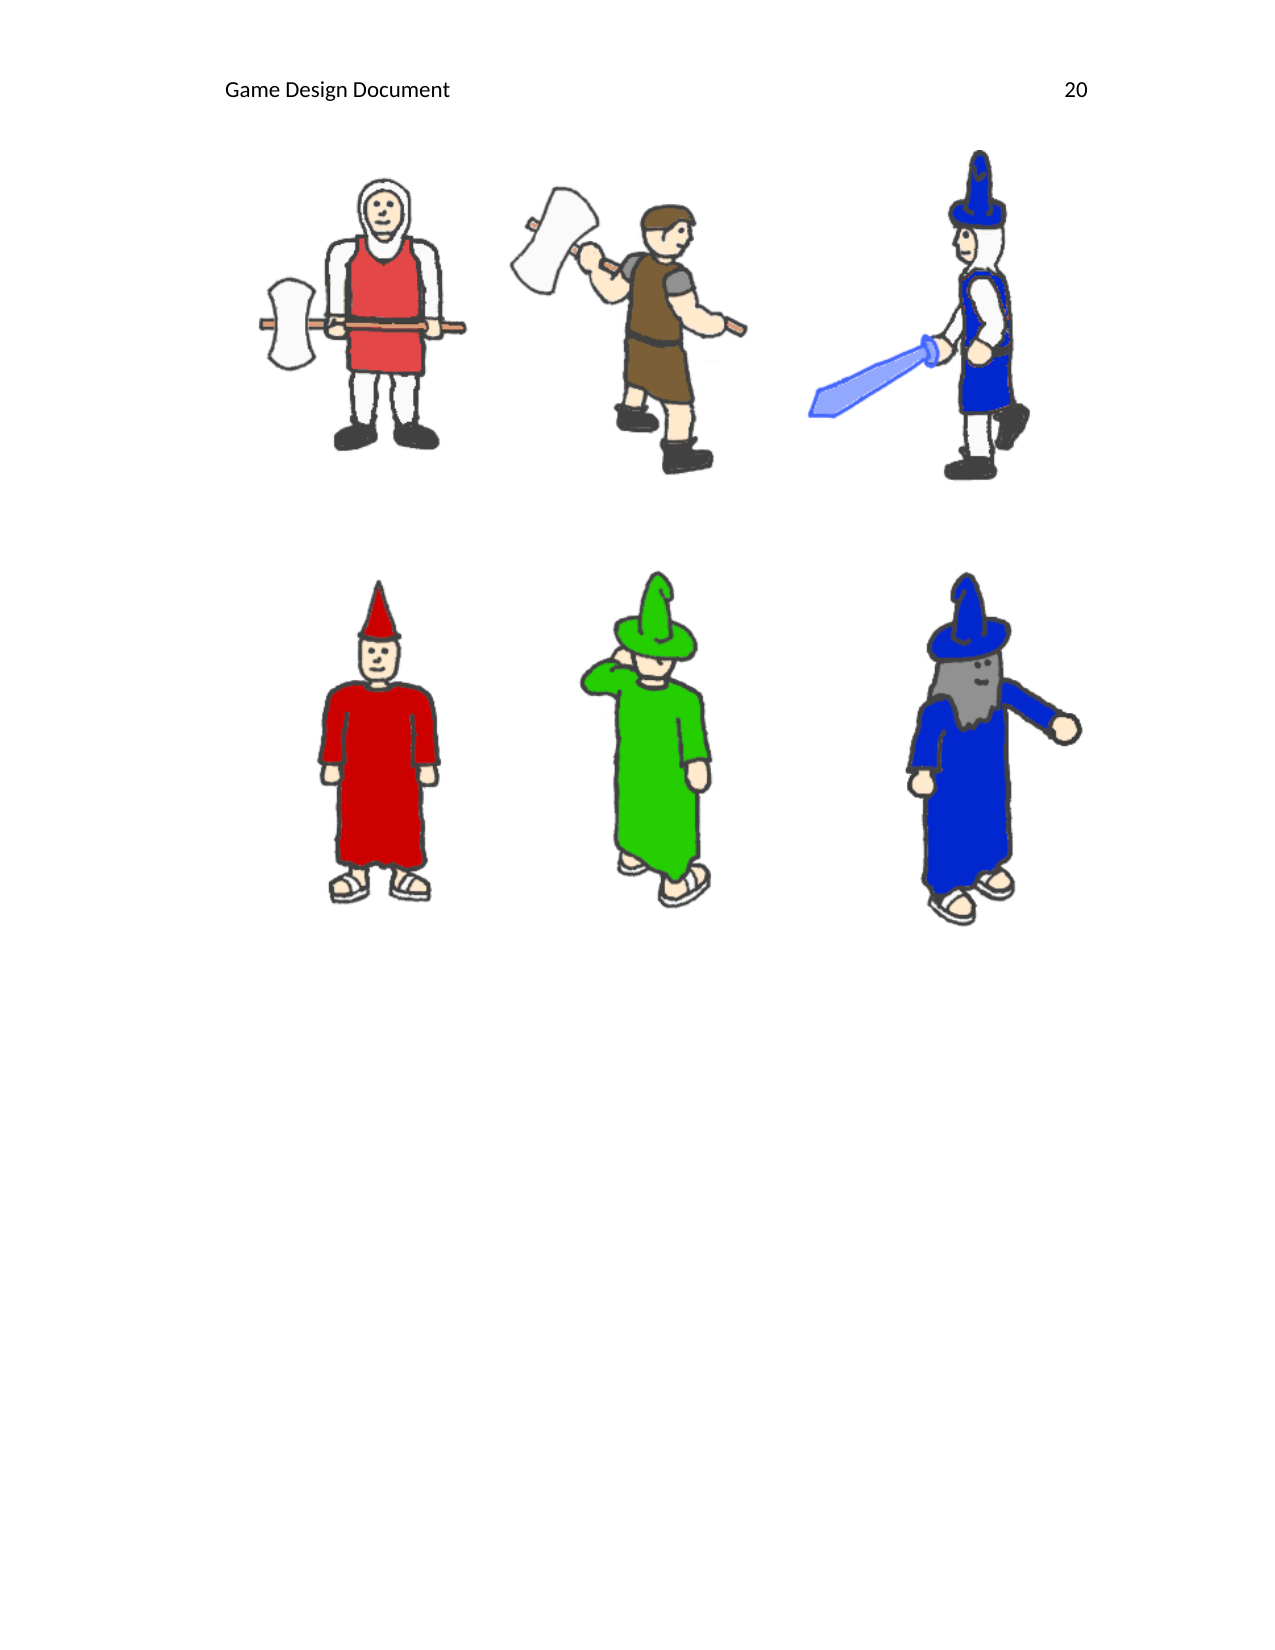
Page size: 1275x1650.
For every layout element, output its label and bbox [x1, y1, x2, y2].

picture [225, 150, 1125, 944]
